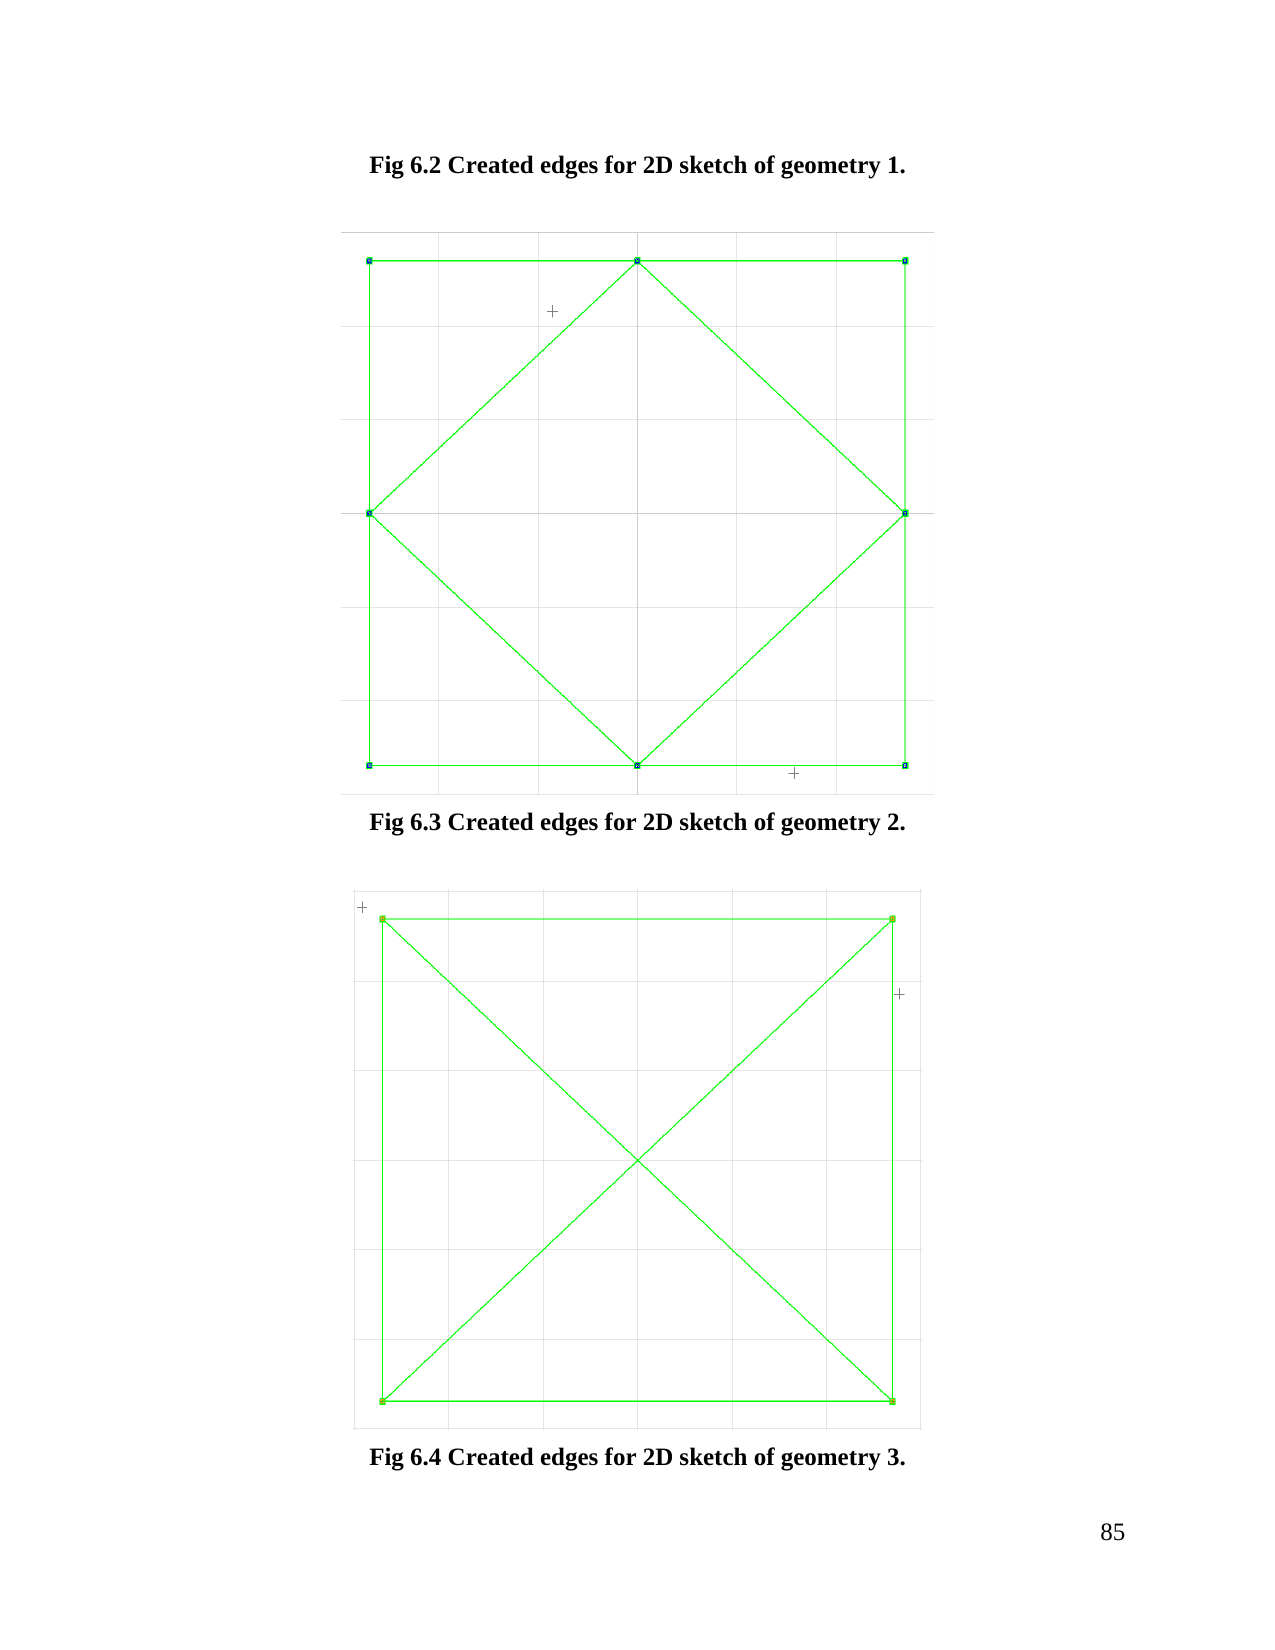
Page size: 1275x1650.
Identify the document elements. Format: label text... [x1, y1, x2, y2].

text Fig 6.4 Created edges for 2D sketch of geometry 3. [150, 1442, 1125, 1471]
picture [341, 232, 935, 795]
picture [353, 889, 922, 1430]
text Fig 6.3 Created edges for 2D sketch of geometry 2. [150, 807, 1125, 836]
text Fig 6.2 Created edges for 2D sketch of geometry 1. [150, 150, 1125, 179]
